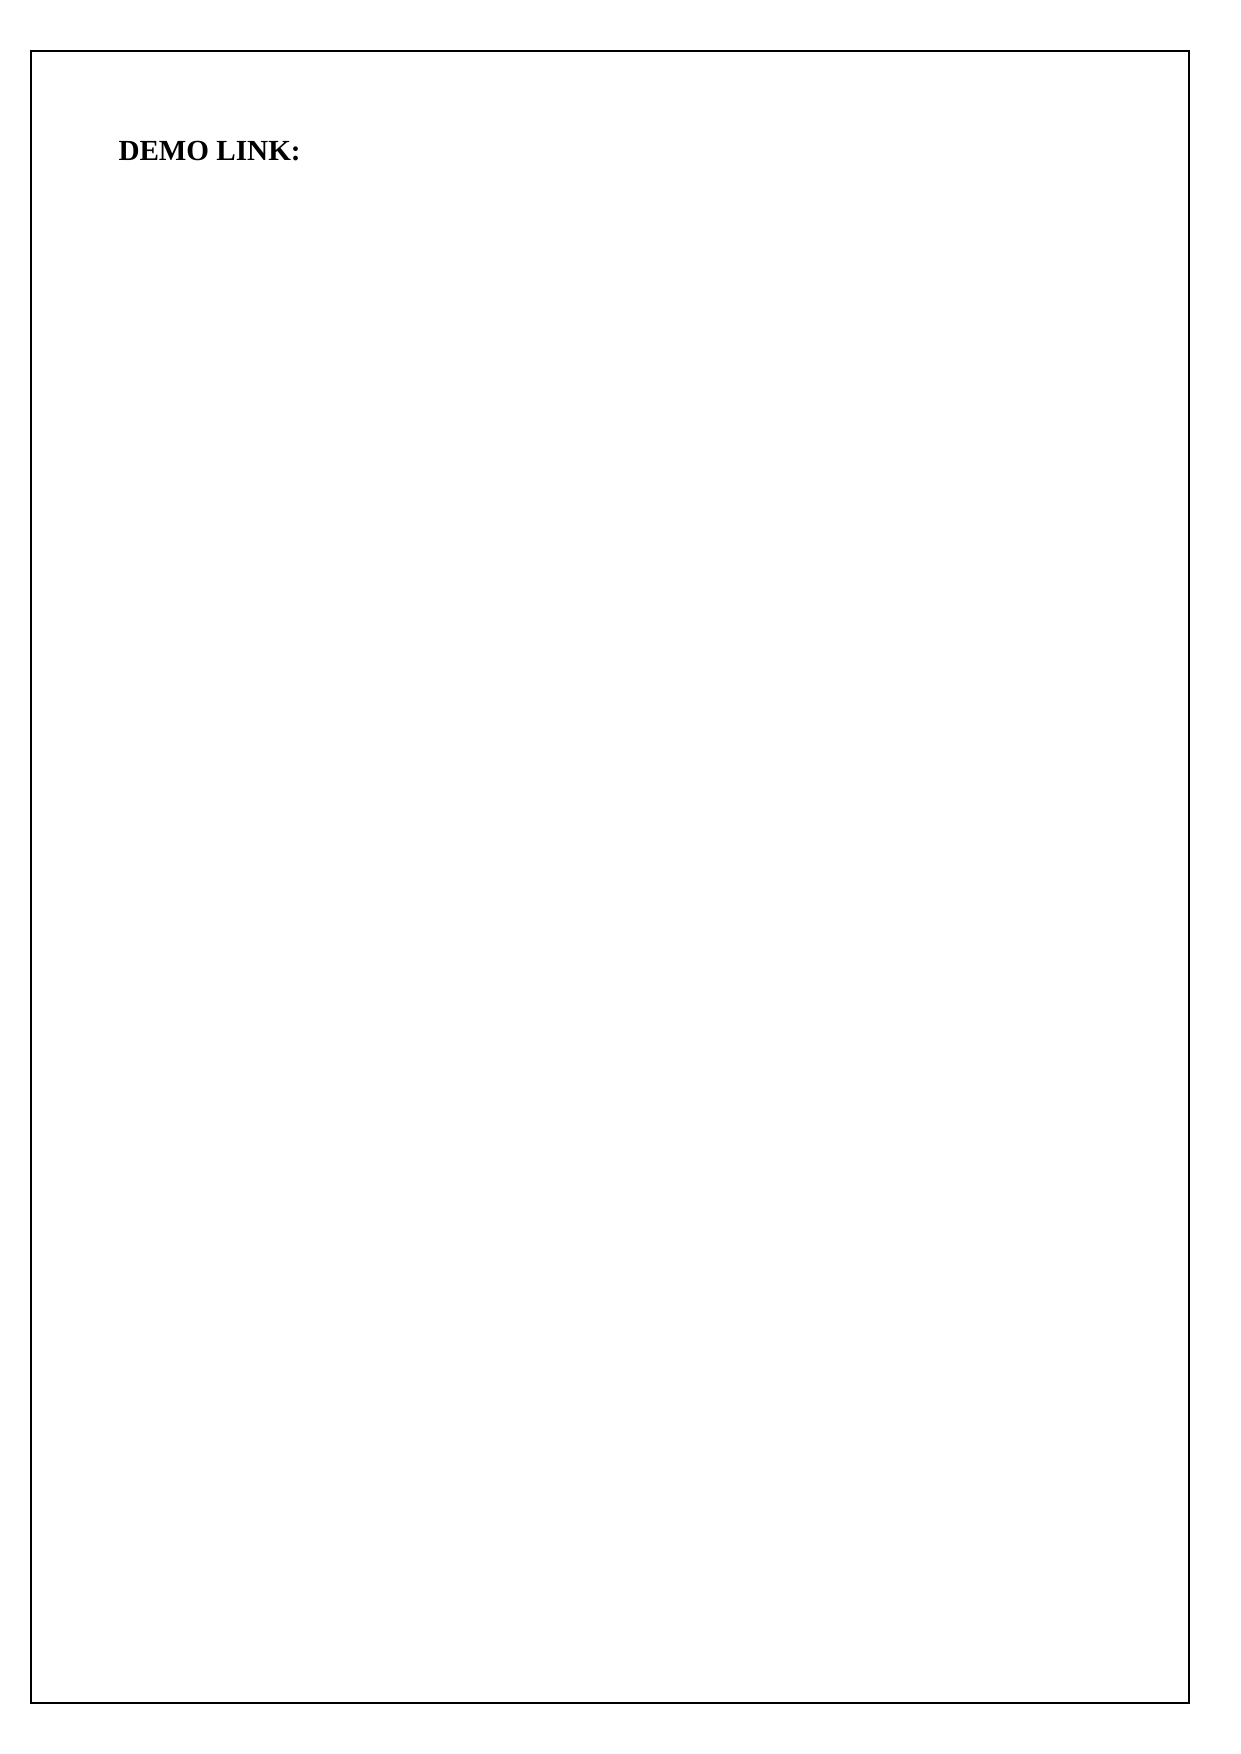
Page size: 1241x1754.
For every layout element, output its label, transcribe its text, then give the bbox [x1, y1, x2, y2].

text DEMO LINK: [32, 133, 1137, 166]
